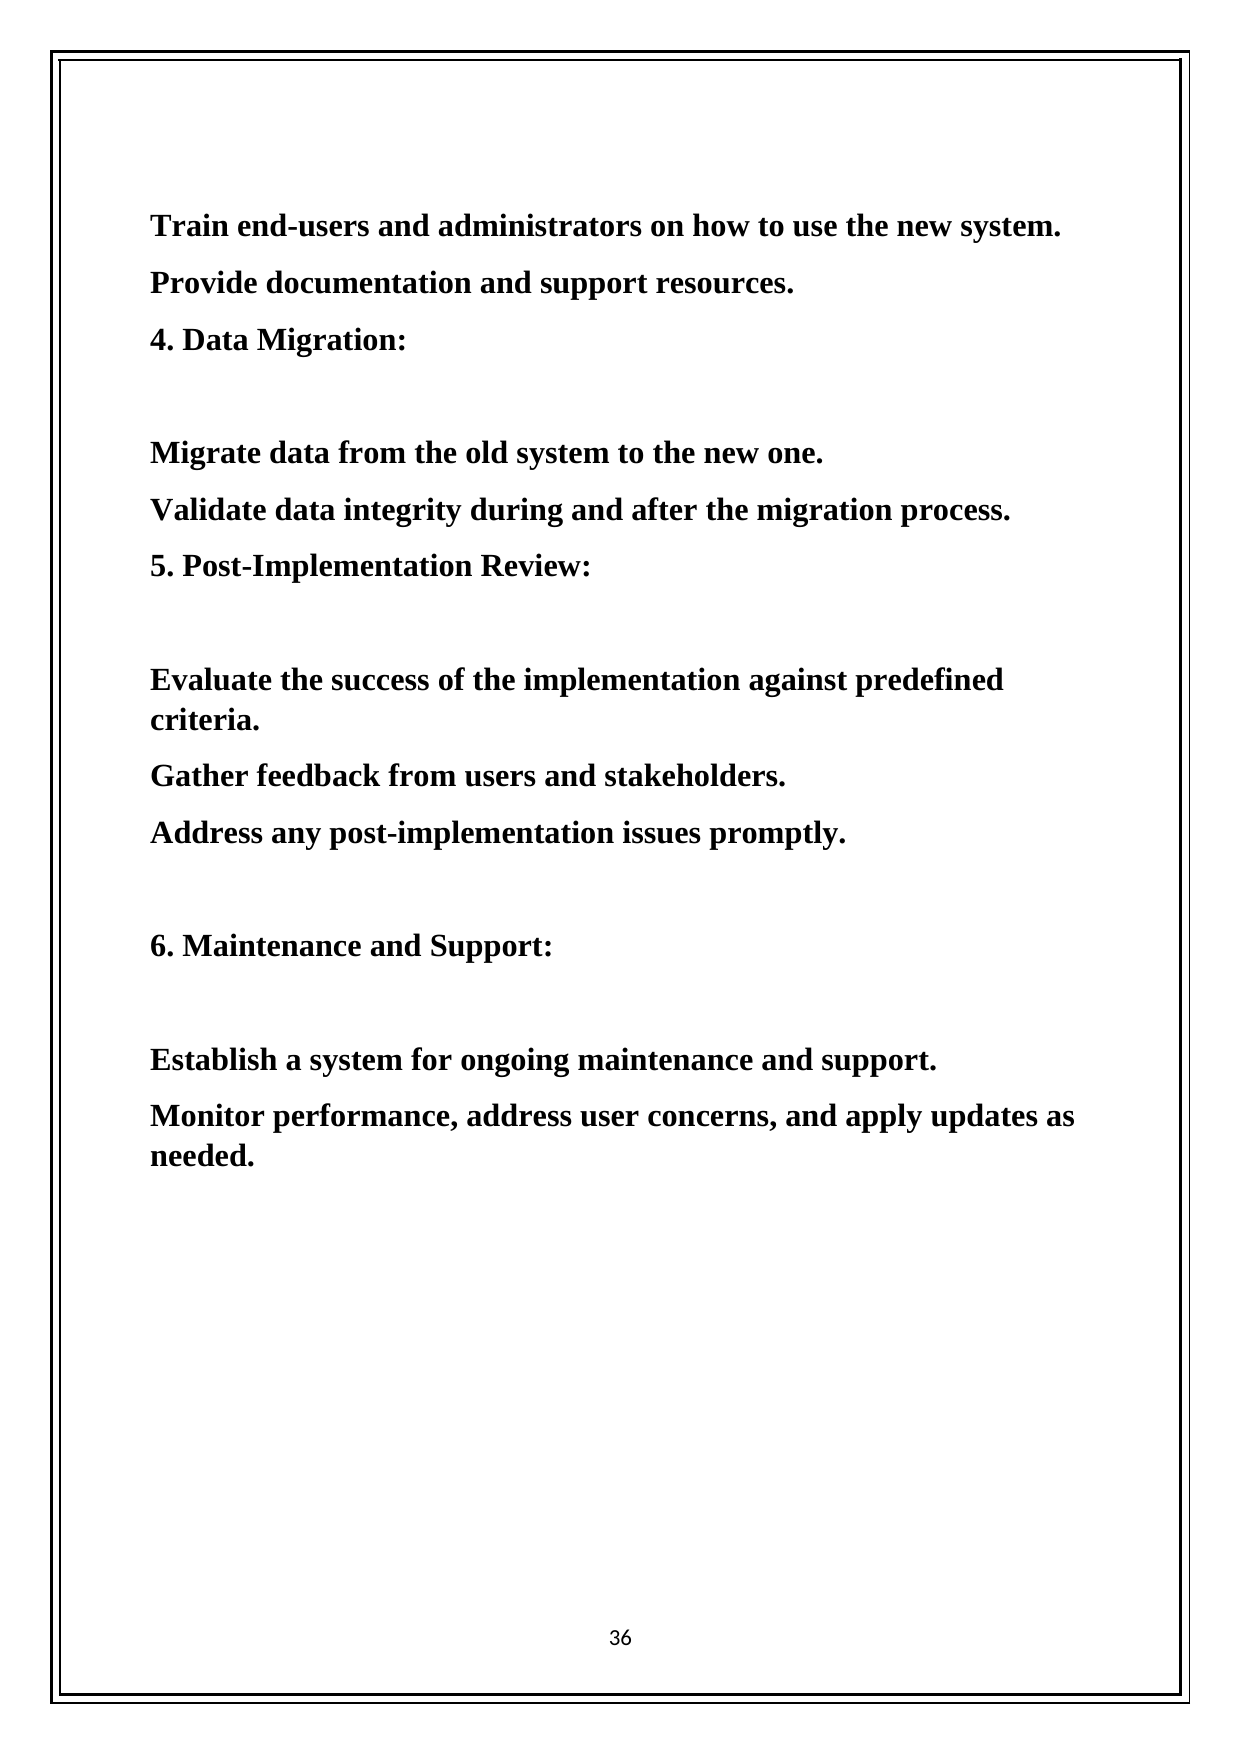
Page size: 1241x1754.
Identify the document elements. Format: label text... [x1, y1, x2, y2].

text 6. Maintenance and Support: [150, 927, 1090, 964]
text Migrate data from the old system to the new one. [150, 433, 1090, 470]
text 5. Post-Implementation Review: [150, 547, 1090, 584]
text Evaluate the success of the implementation against predefined criteria. [150, 660, 1090, 737]
text Provide documentation and support resources. [150, 263, 1090, 300]
text Address any post-implementation issues promptly. [150, 813, 1090, 850]
text Establish a system for ongoing maintenance and support. [150, 1040, 1090, 1077]
text Monitor performance, address user concerns, and apply updates as needed. [150, 1097, 1090, 1174]
text Validate data integrity during and after the migration process. [150, 490, 1090, 527]
text Train end-users and administrators on how to use the new system. [150, 207, 1090, 244]
text 4. Data Migration: [150, 320, 1090, 357]
text Gather feedback from users and stakeholders. [150, 757, 1090, 794]
